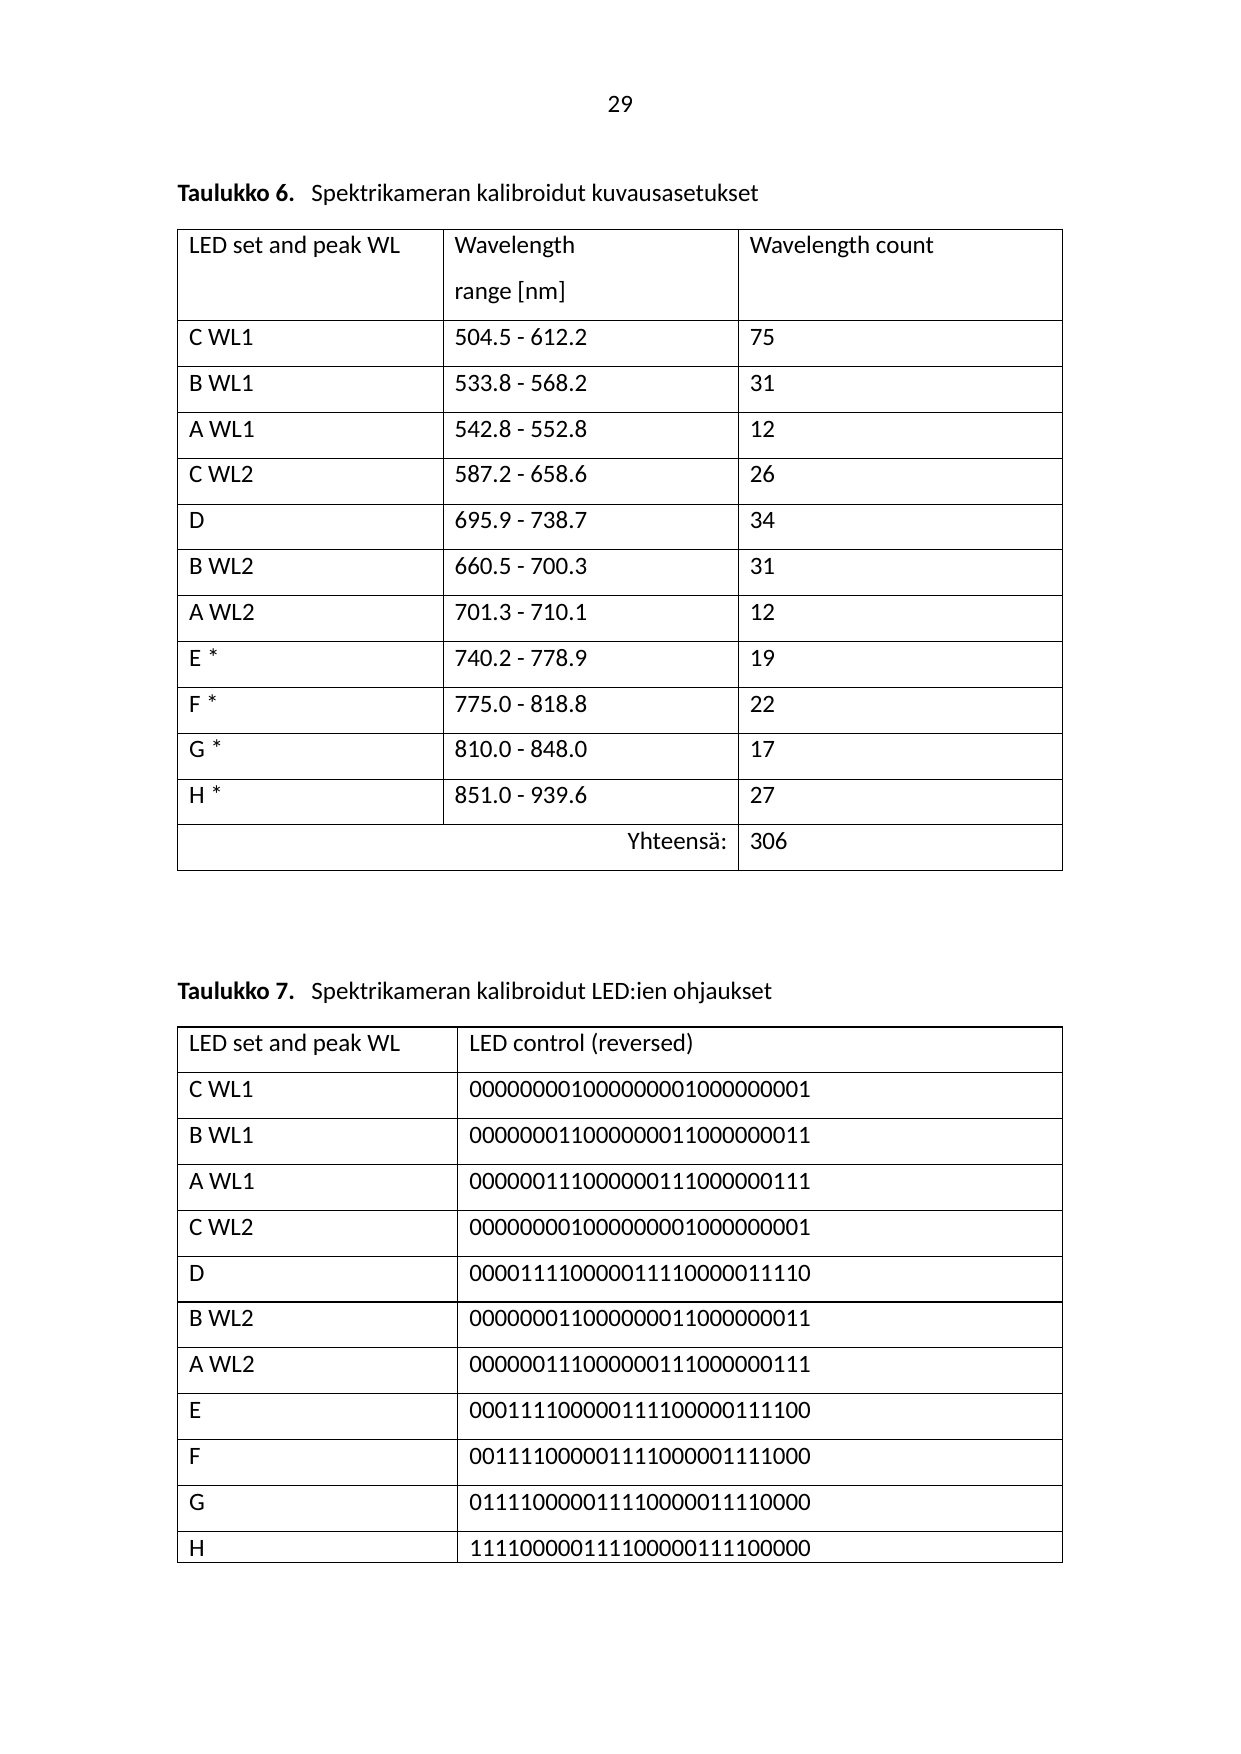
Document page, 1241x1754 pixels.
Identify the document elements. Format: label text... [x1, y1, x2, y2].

table_cell D [178, 505, 443, 549]
table_cell 660.5 - 700.3 [444, 550, 738, 595]
table_header LED set and peak WL [178, 1028, 457, 1072]
table_cell 000011110000011110000011110 [458, 1257, 1062, 1301]
table_cell G * [178, 734, 443, 778]
table_cell 504.5 - 612.2 [444, 321, 738, 366]
table_cell F * [178, 688, 443, 733]
table_cell C WL1 [178, 321, 443, 366]
text Taulukko 6. Spektrikameran kalibroidut kuvausasetukset [177, 177, 1063, 208]
table_cell 000000111000000111000000111 [458, 1165, 1062, 1210]
table_cell B WL2 [178, 550, 443, 595]
table_cell 000000001000000001000000001 [458, 1211, 1062, 1256]
table_cell A WL1 [178, 413, 443, 458]
table_header LED control (reversed) [458, 1028, 1062, 1072]
table_cell Yhteensä: [178, 825, 738, 870]
table_cell 31 [739, 550, 1062, 595]
table_cell 19 [739, 642, 1062, 687]
table_cell 31 [739, 367, 1062, 412]
table_cell 851.0 - 939.6 [444, 780, 738, 824]
table_header Wavelength range [nm] [444, 230, 738, 320]
table_header Wavelength count [739, 230, 1062, 320]
table_cell H * [178, 780, 443, 824]
table_cell A WL2 [178, 1348, 457, 1393]
table_cell 306 [739, 825, 1062, 870]
table_cell B WL1 [178, 1119, 457, 1164]
table_cell 775.0 - 818.8 [444, 688, 738, 733]
table_cell 001111000001111000001111000 [458, 1440, 1062, 1485]
table_cell 000000011000000011000000011 [458, 1303, 1062, 1347]
table_header LED set and peak WL [178, 230, 443, 320]
table_cell 695.9 - 738.7 [444, 505, 738, 549]
table_cell C WL2 [178, 459, 443, 503]
table_cell C WL1 [178, 1073, 457, 1118]
table_cell B WL2 [178, 1303, 457, 1347]
table_cell E * [178, 642, 443, 687]
table_cell 000111100000111100000111100 [458, 1394, 1062, 1439]
table_cell 27 [739, 780, 1062, 824]
table_cell 542.8 - 552.8 [444, 413, 738, 458]
table_cell 12 [739, 413, 1062, 458]
table_cell 12 [739, 596, 1062, 641]
table_cell E [178, 1394, 457, 1439]
table_cell 011110000011110000011110000 [458, 1486, 1062, 1531]
table_cell 000000111000000111000000111 [458, 1348, 1062, 1393]
table_cell H [178, 1532, 457, 1562]
table_cell 810.0 - 848.0 [444, 734, 738, 778]
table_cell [458, 1532, 1062, 1562]
table_cell F [178, 1440, 457, 1485]
table_cell 26 [739, 459, 1062, 503]
table_cell B WL1 [178, 367, 443, 412]
table_cell 000000011000000011000000011 [458, 1119, 1062, 1164]
table_cell A WL1 [178, 1165, 457, 1210]
table_cell 34 [739, 505, 1062, 549]
table_cell 75 [739, 321, 1062, 366]
text Taulukko 7. Spektrikameran kalibroidut LED:ien ohjaukset [177, 975, 1063, 1006]
table_cell 17 [739, 734, 1062, 778]
table_cell 740.2 - 778.9 [444, 642, 738, 687]
table_cell G [178, 1486, 457, 1531]
table_cell 533.8 - 568.2 [444, 367, 738, 412]
table_cell C WL2 [178, 1211, 457, 1256]
table_cell 701.3 - 710.1 [444, 596, 738, 641]
table_cell 587.2 - 658.6 [444, 459, 738, 503]
table_cell A WL2 [178, 596, 443, 641]
table_cell 000000001000000001000000001 [458, 1073, 1062, 1118]
table_cell 22 [739, 688, 1062, 733]
table_cell D [178, 1257, 457, 1301]
